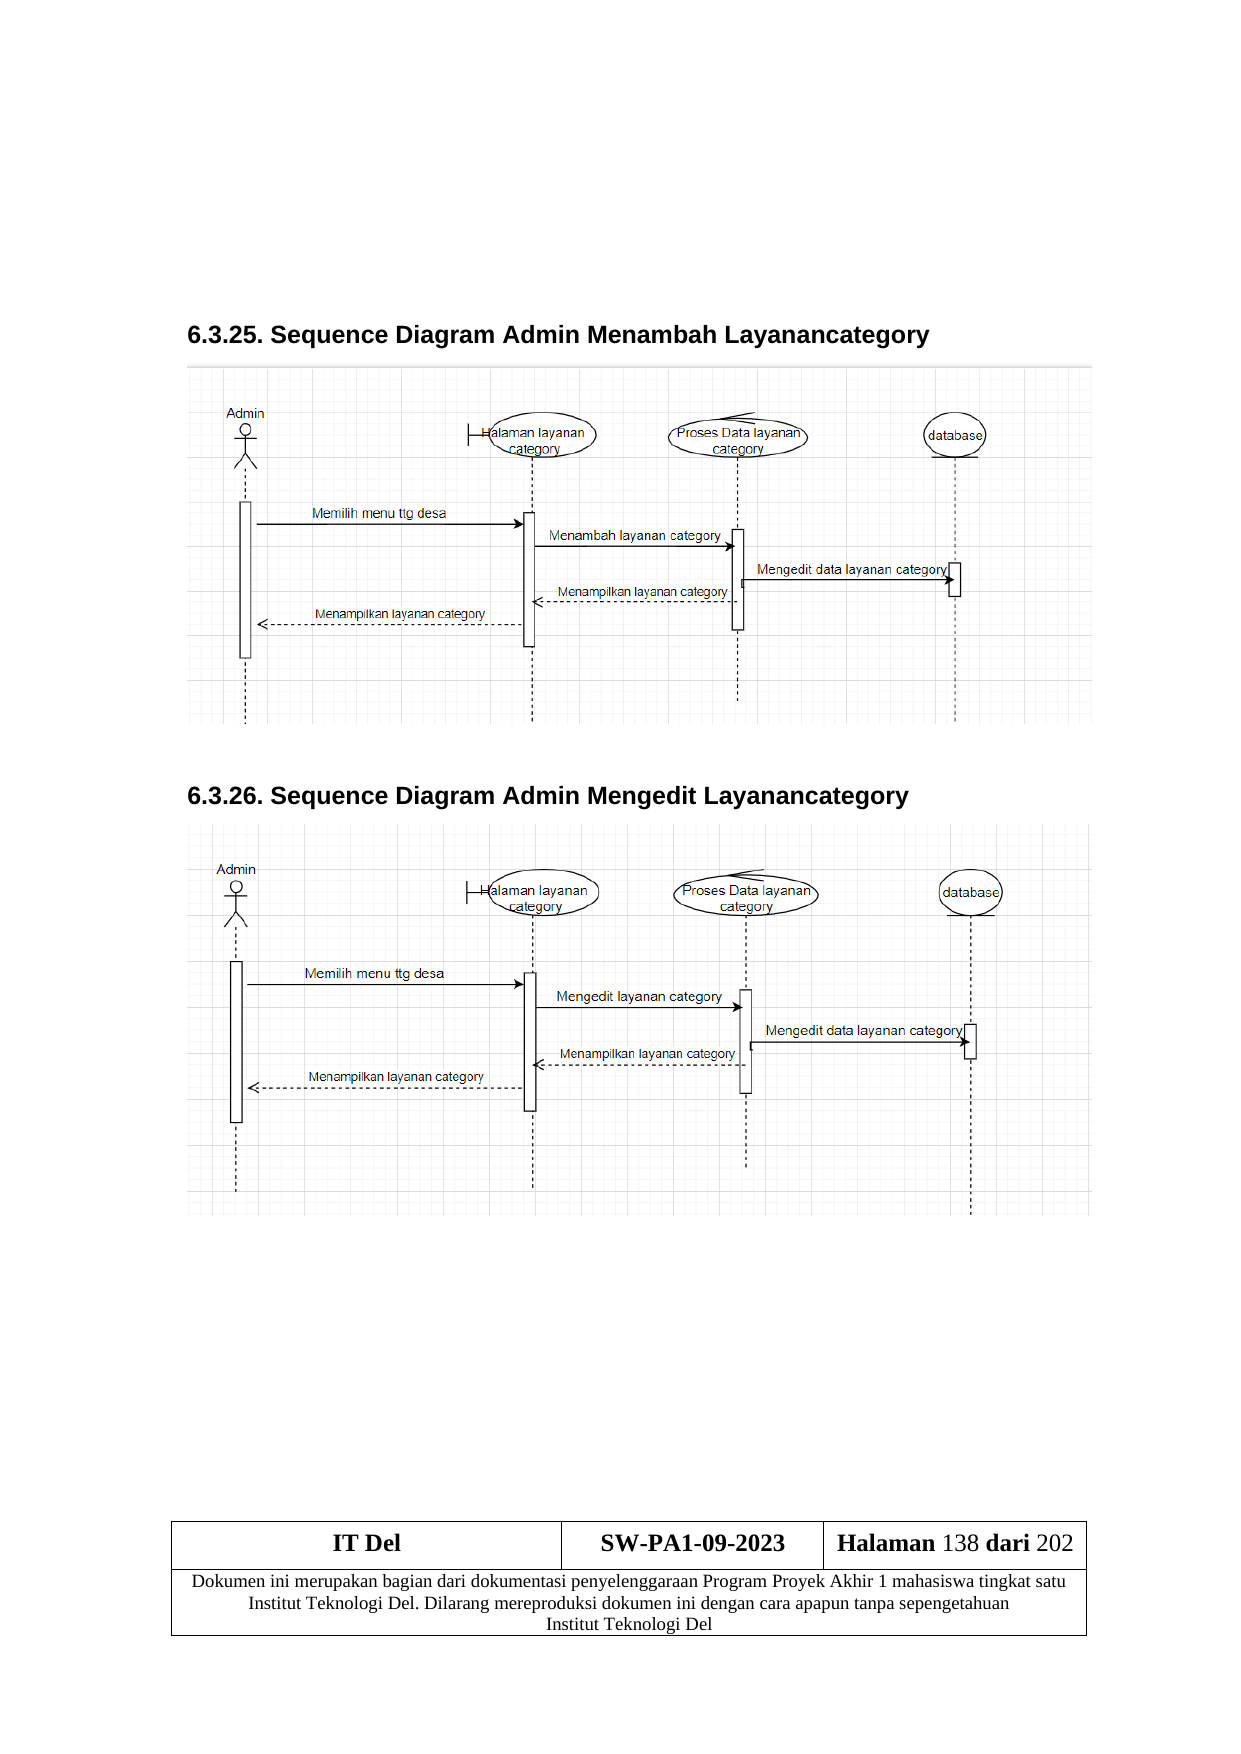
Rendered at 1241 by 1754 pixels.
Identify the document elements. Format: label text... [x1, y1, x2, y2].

text 6.3.25. Sequence Diagram Admin Menambah Layanancategory [187, 320, 1092, 349]
picture [187, 824, 1093, 1216]
picture [187, 363, 1093, 724]
text 6.3.26. Sequence Diagram Admin Mengedit Layanancategory [187, 781, 1092, 810]
